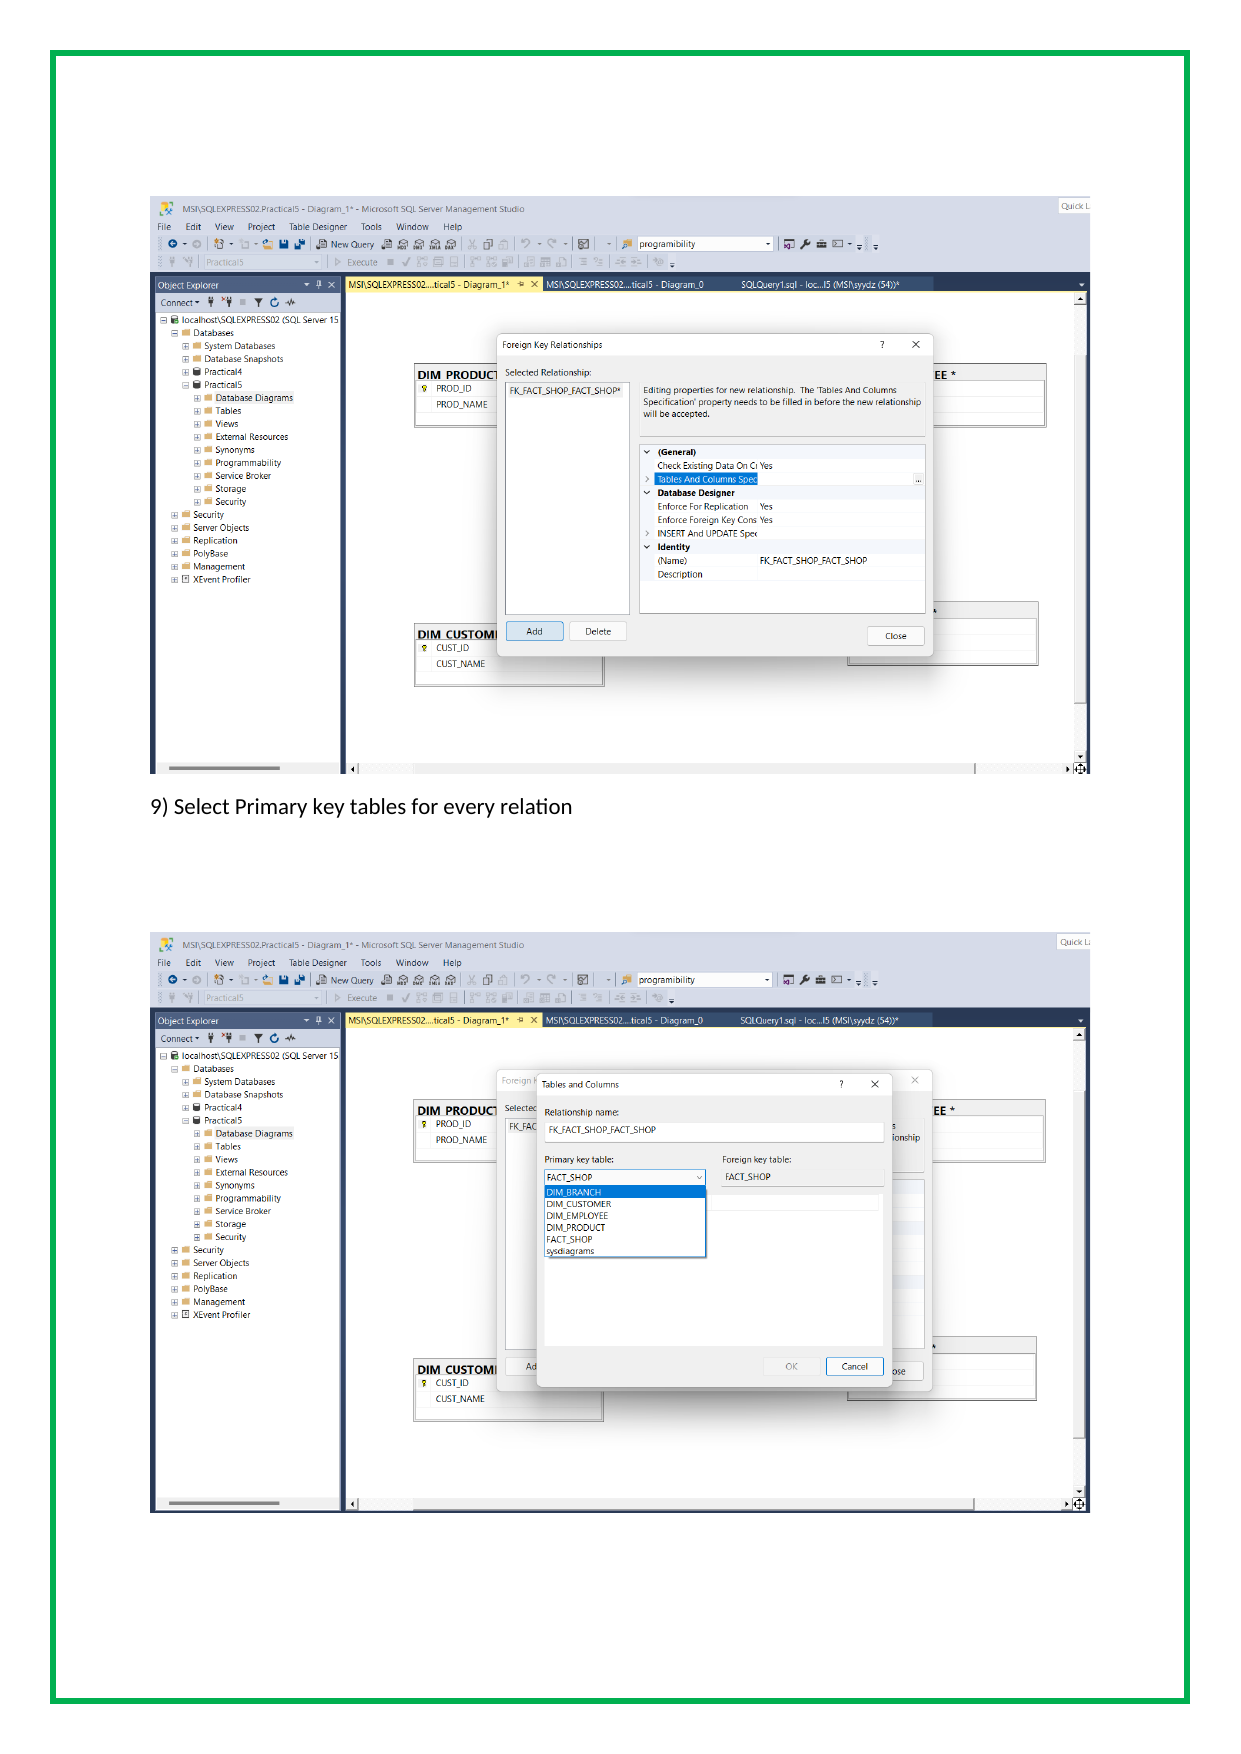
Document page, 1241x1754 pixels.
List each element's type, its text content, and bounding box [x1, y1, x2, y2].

picture [150, 196, 1091, 774]
picture [150, 932, 1091, 1513]
text 9) Select Primary key tables for every relation [150, 792, 1090, 820]
